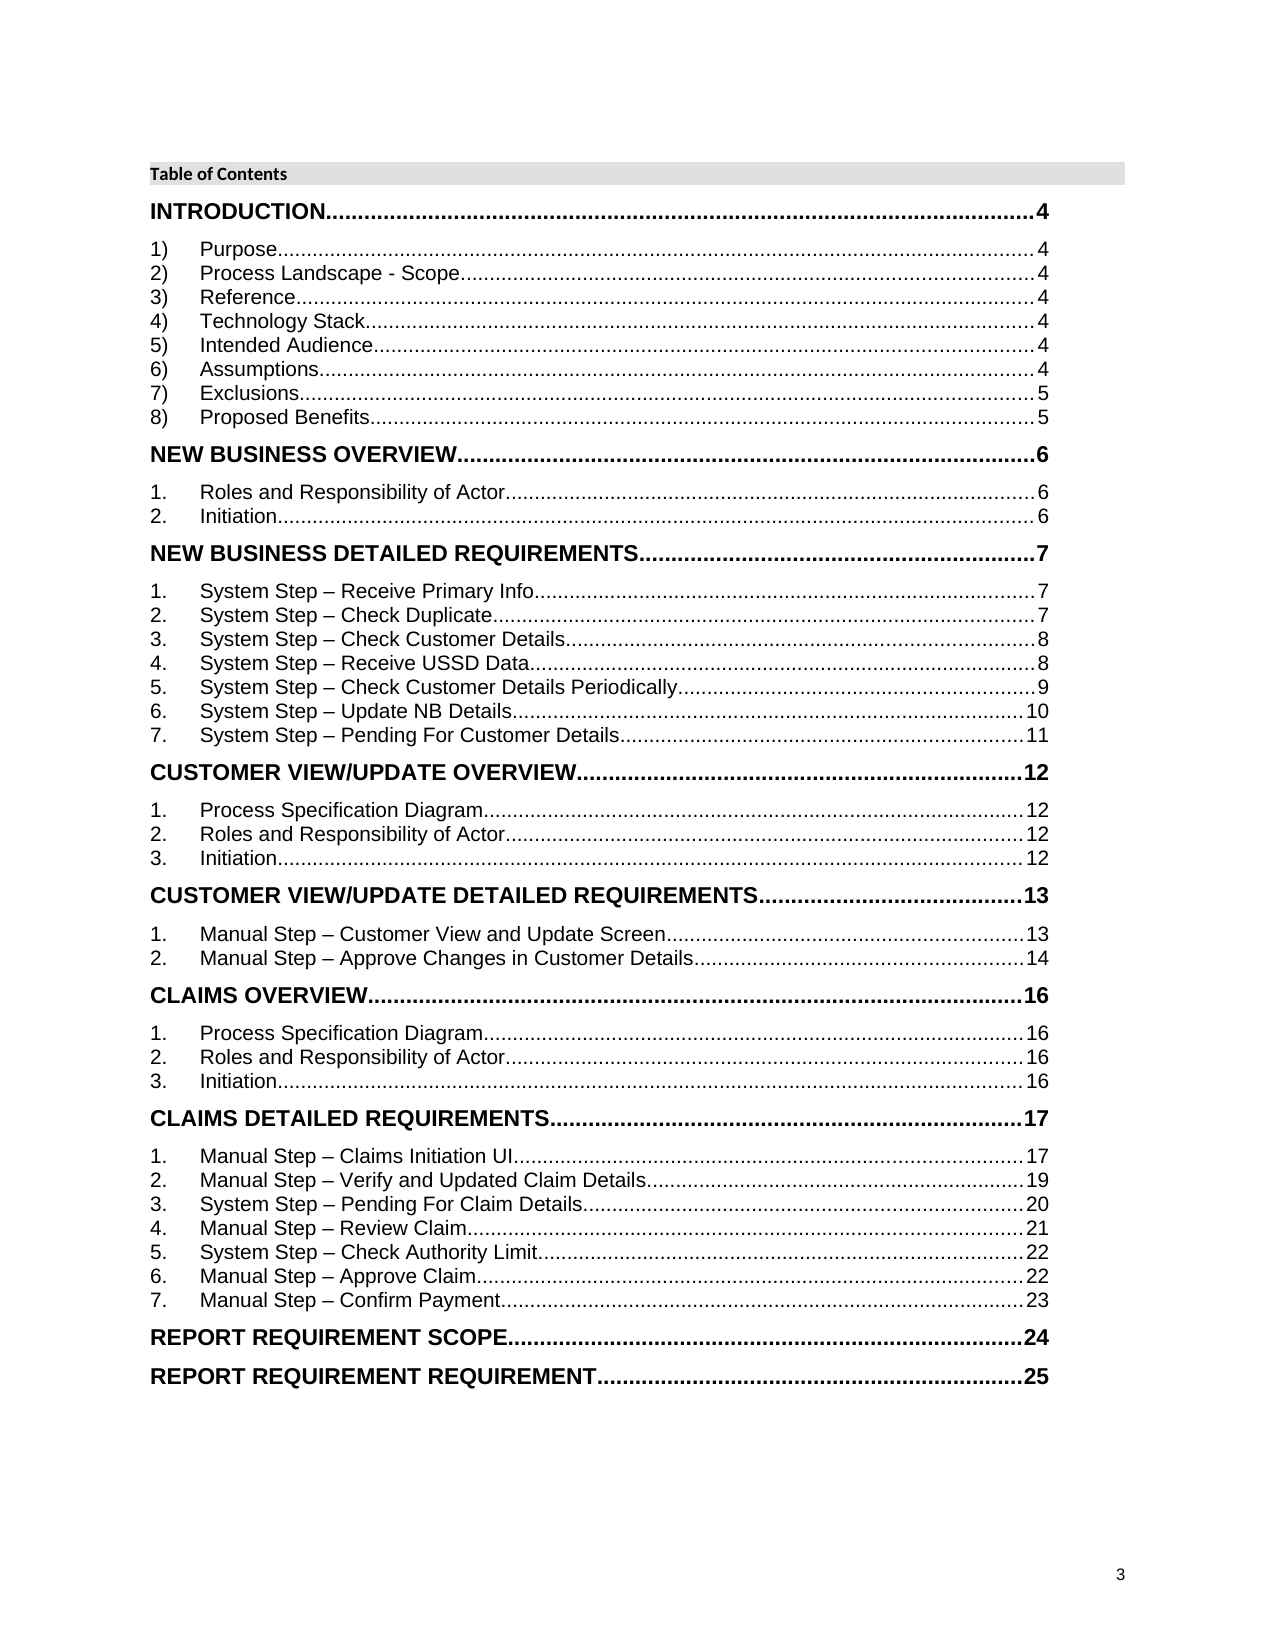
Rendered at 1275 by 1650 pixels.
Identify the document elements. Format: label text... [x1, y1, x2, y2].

text 2. Roles and Responsibility of Actor 16 [150, 1044, 1125, 1068]
text 2. Manual Step – Verify and Updated Claim Details 19 [150, 1168, 1125, 1192]
text 1. Roles and Responsibility of Actor 6 [150, 480, 1125, 504]
text Customer View/Update Detailed Requirements 13 [150, 882, 1125, 909]
text Introduction 4 [150, 198, 1125, 224]
text 1. System Step – Receive Primary Info 7 [150, 579, 1125, 603]
text Claims Detailed Requirements 17 [150, 1105, 1125, 1131]
text 8) Proposed Benefits 5 [150, 404, 1125, 428]
text 4. System Step – Receive USSD Data 8 [150, 651, 1125, 675]
text 4) Technology Stack 4 [150, 309, 1125, 333]
text 5. System Step – Check Customer Details Periodically 9 [150, 675, 1125, 699]
text Report Requirement Scope 24 [150, 1324, 1125, 1350]
text Claims Overview 16 [150, 982, 1125, 1008]
text 6. System Step – Update NB Details 10 [150, 699, 1125, 723]
text New Business Detailed Requirements 7 [150, 540, 1125, 567]
text 2. System Step – Check Duplicate 7 [150, 603, 1125, 627]
text 2. Manual Step – Approve Changes in Customer Details 14 [150, 945, 1125, 969]
text 1) Purpose 4 [150, 237, 1125, 261]
text 6) Assumptions 4 [150, 357, 1125, 381]
text 6. Manual Step – Approve Claim 22 [150, 1264, 1125, 1288]
text New Business Overview 6 [150, 441, 1125, 467]
text 2. Initiation 6 [150, 504, 1125, 528]
text Customer View/Update Overview 12 [150, 759, 1125, 786]
text Table of Contents [150, 162, 1125, 185]
text Report Requirement Requirement 25 [150, 1363, 1125, 1389]
text 4. Manual Step – Review Claim 21 [150, 1216, 1125, 1240]
text 3. Initiation 12 [150, 846, 1125, 870]
text 1. Process Specification Diagram 12 [150, 798, 1125, 822]
text 1. Manual Step – Claims Initiation UI 17 [150, 1144, 1125, 1168]
text 5) Intended Audience 4 [150, 333, 1125, 357]
text 2) Process Landscape - Scope 4 [150, 261, 1125, 285]
text 3. System Step – Check Customer Details 8 [150, 627, 1125, 651]
text 3) Reference 4 [150, 285, 1125, 309]
text 5. System Step – Check Authority Limit 22 [150, 1240, 1125, 1264]
text 1. Process Specification Diagram 16 [150, 1021, 1125, 1044]
text 3. Initiation 16 [150, 1068, 1125, 1092]
text 2. Roles and Responsibility of Actor 12 [150, 822, 1125, 846]
text 7) Exclusions 5 [150, 381, 1125, 404]
text 7. Manual Step – Confirm Payment 23 [150, 1288, 1125, 1312]
text 3. System Step – Pending For Claim Details 20 [150, 1192, 1125, 1216]
text 7. System Step – Pending For Customer Details 11 [150, 723, 1125, 747]
text 1. Manual Step – Customer View and Update Screen 13 [150, 921, 1125, 945]
